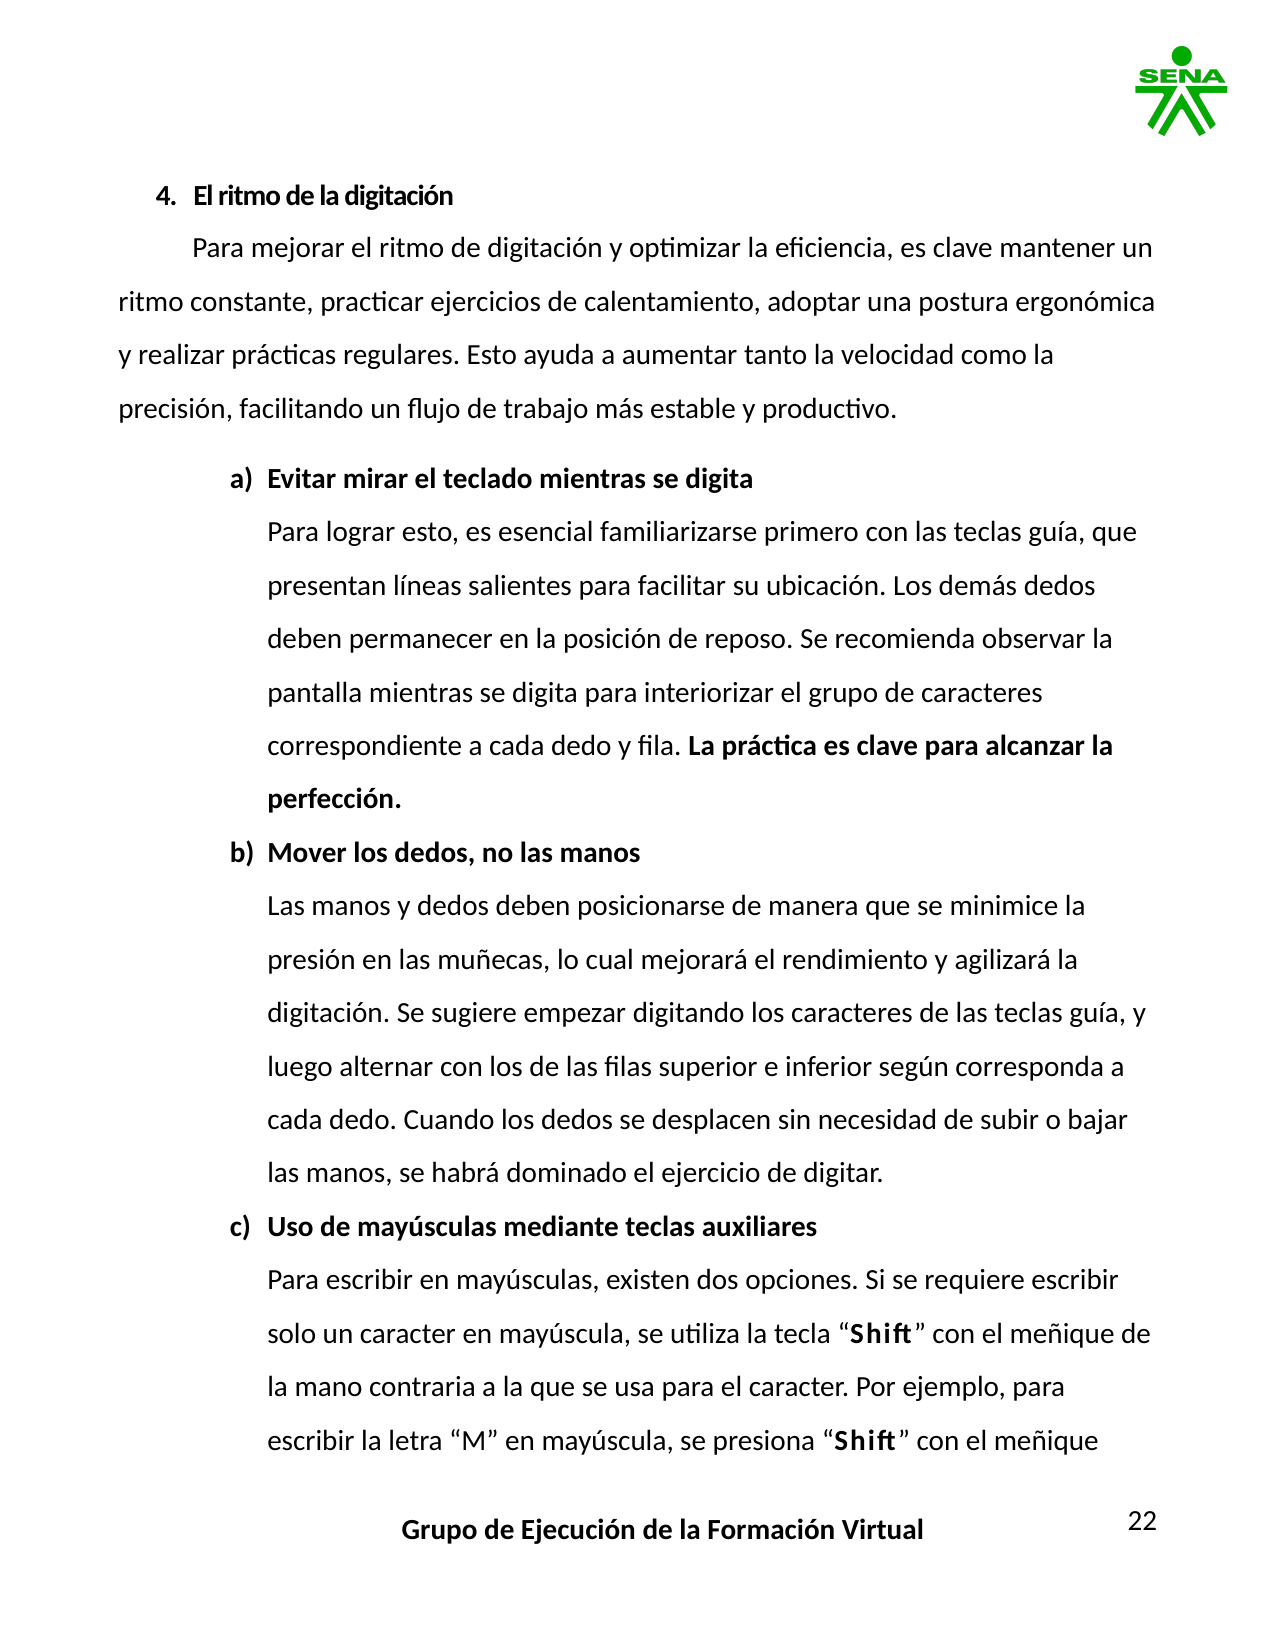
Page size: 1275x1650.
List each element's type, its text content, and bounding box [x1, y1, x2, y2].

list Evitar mirar el teclado mientras se digita Para lograr esto, es esencial familiarizarse primero con las teclas guía, que presentan líneas salientes para facilitar su ubicación. Los demás dedos deben permanecer en la posición de reposo. Se recomienda observar la pantalla mientras se digita para interiorizar el grupo de caracteres correspondiente a cada dedo y fila. La práctica es clave para alcanzar la perfección. [229, 460, 1157, 816]
subtitle El ritmo de la digitación [156, 177, 1157, 213]
picture [1135, 46, 1228, 136]
list Mover los dedos, no las manos Las manos y dedos deben posicionarse de manera que se minimice la presión en las muñecas, lo cual mejorará el rendimiento y agilizará la digitación. Se sugiere empezar digitando los caracteres de las teclas guía, y luego alternar con los de las filas superior e inferior según corresponda a cada dedo. Cuando los dedos se desplacen sin necesidad de subir o bajar las manos, se habrá dominado el ejercicio de digitar. [229, 834, 1157, 1190]
text Para mejorar el ritmo de digitación y optimizar la eficiencia, es clave mantener un ritmo constante, practicar ejercicios de calentamiento, adoptar una postura ergonómica y realizar prácticas regulares. Esto ayuda a aumentar tanto la velocidad como la precisión, facilitando un flujo de trabajo más estable y productivo. [118, 229, 1157, 425]
